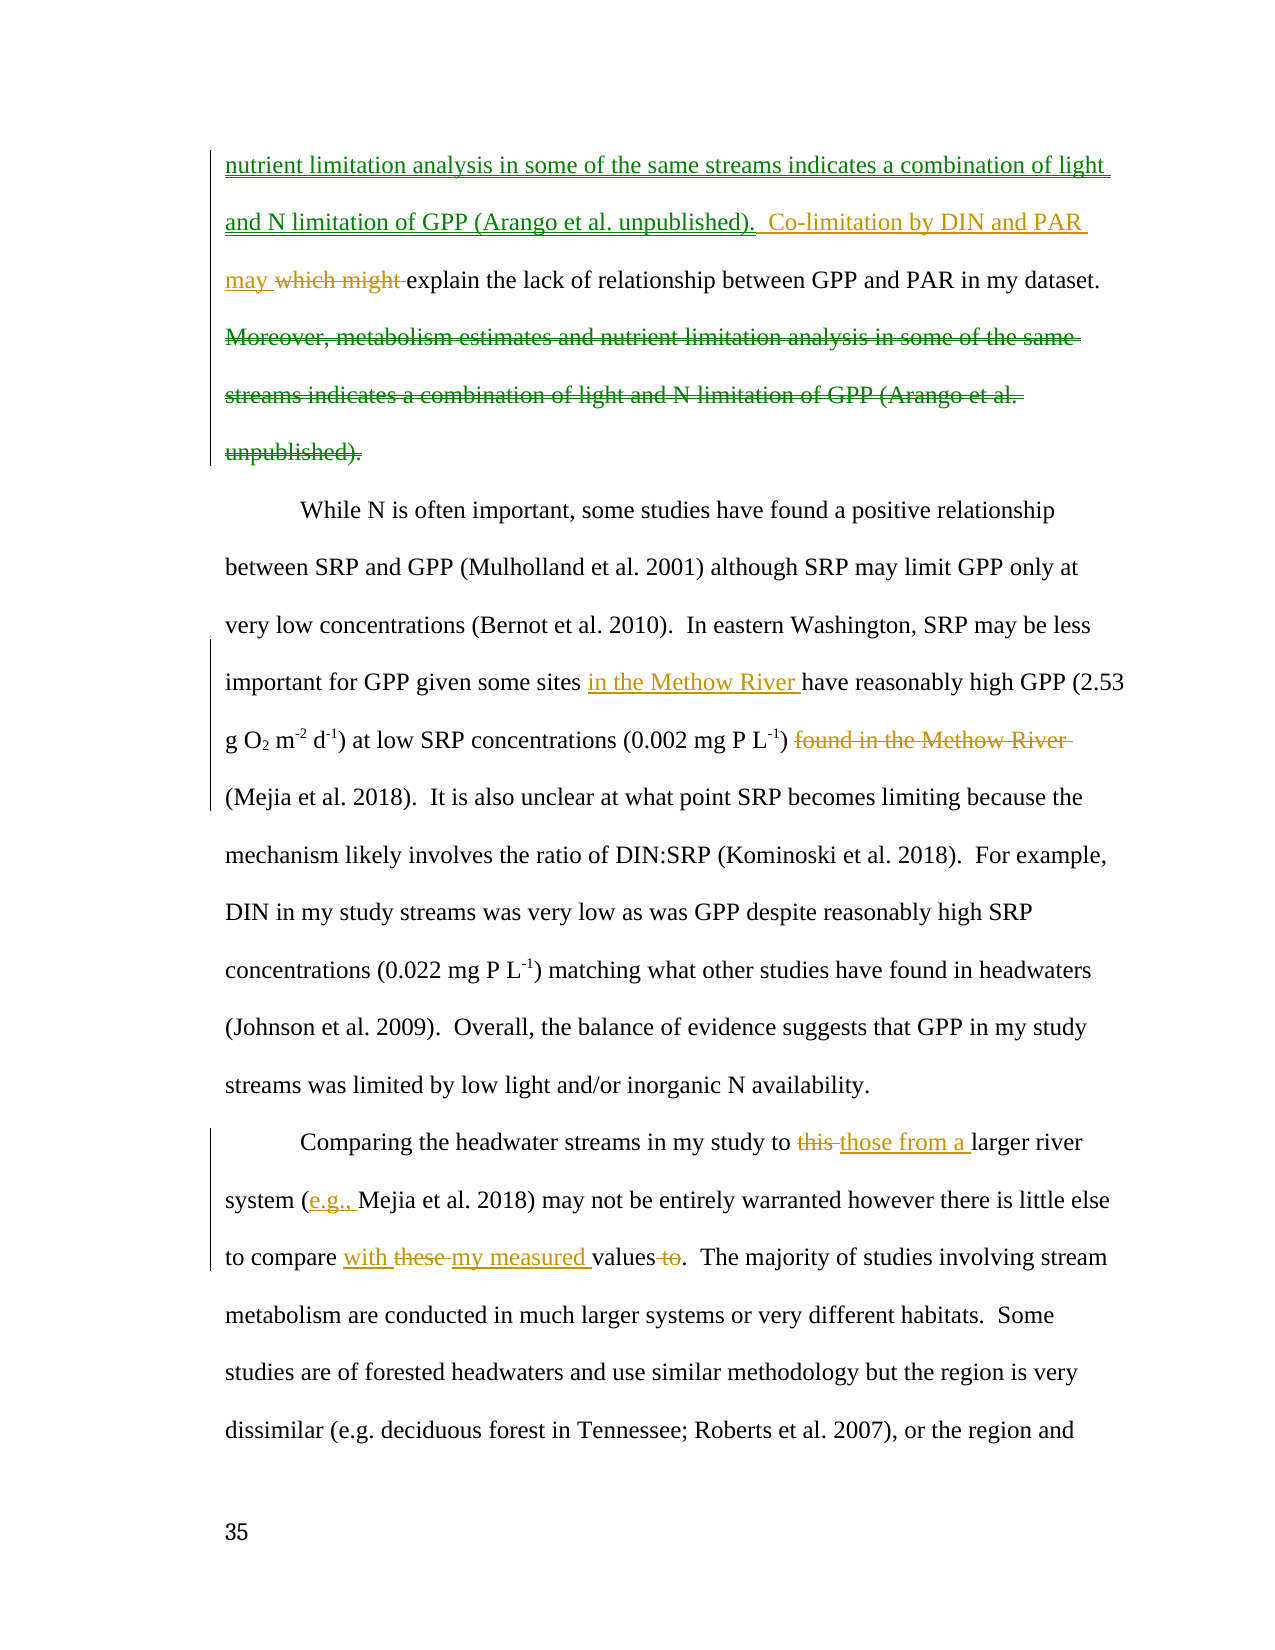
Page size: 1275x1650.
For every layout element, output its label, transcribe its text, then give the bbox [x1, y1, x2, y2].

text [225, 1127, 1125, 1444]
text While N is often important, some studies have found a positive relationship between SRP and GPP (Mulholland et al. 2001) although SRP may limit GPP only at very low concentrations (Bernot et al. 2010). In eastern Washington, SRP may be less important for GPP given some sites have reasonably high GPP (2.53 g O2 m-2 d-1) at low SRP concentrations (0.002 mg P L-1) (Mejia et al. 2018). It is also unclear at what point SRP becomes limiting because the mechanism likely involves the ratio of DIN:SRP (Kominoski et al. 2018). For example, DIN in my study streams was very low as was GPP despite reasonably high SRP concentrations (0.022 mg P L-1) matching what other studies have found in headwaters (Johnson et al. 2009). Overall, the balance of evidence suggests that GPP in my study streams was limited by low light and/or inorganic N availability. [225, 495, 1125, 1099]
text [225, 150, 1125, 466]
